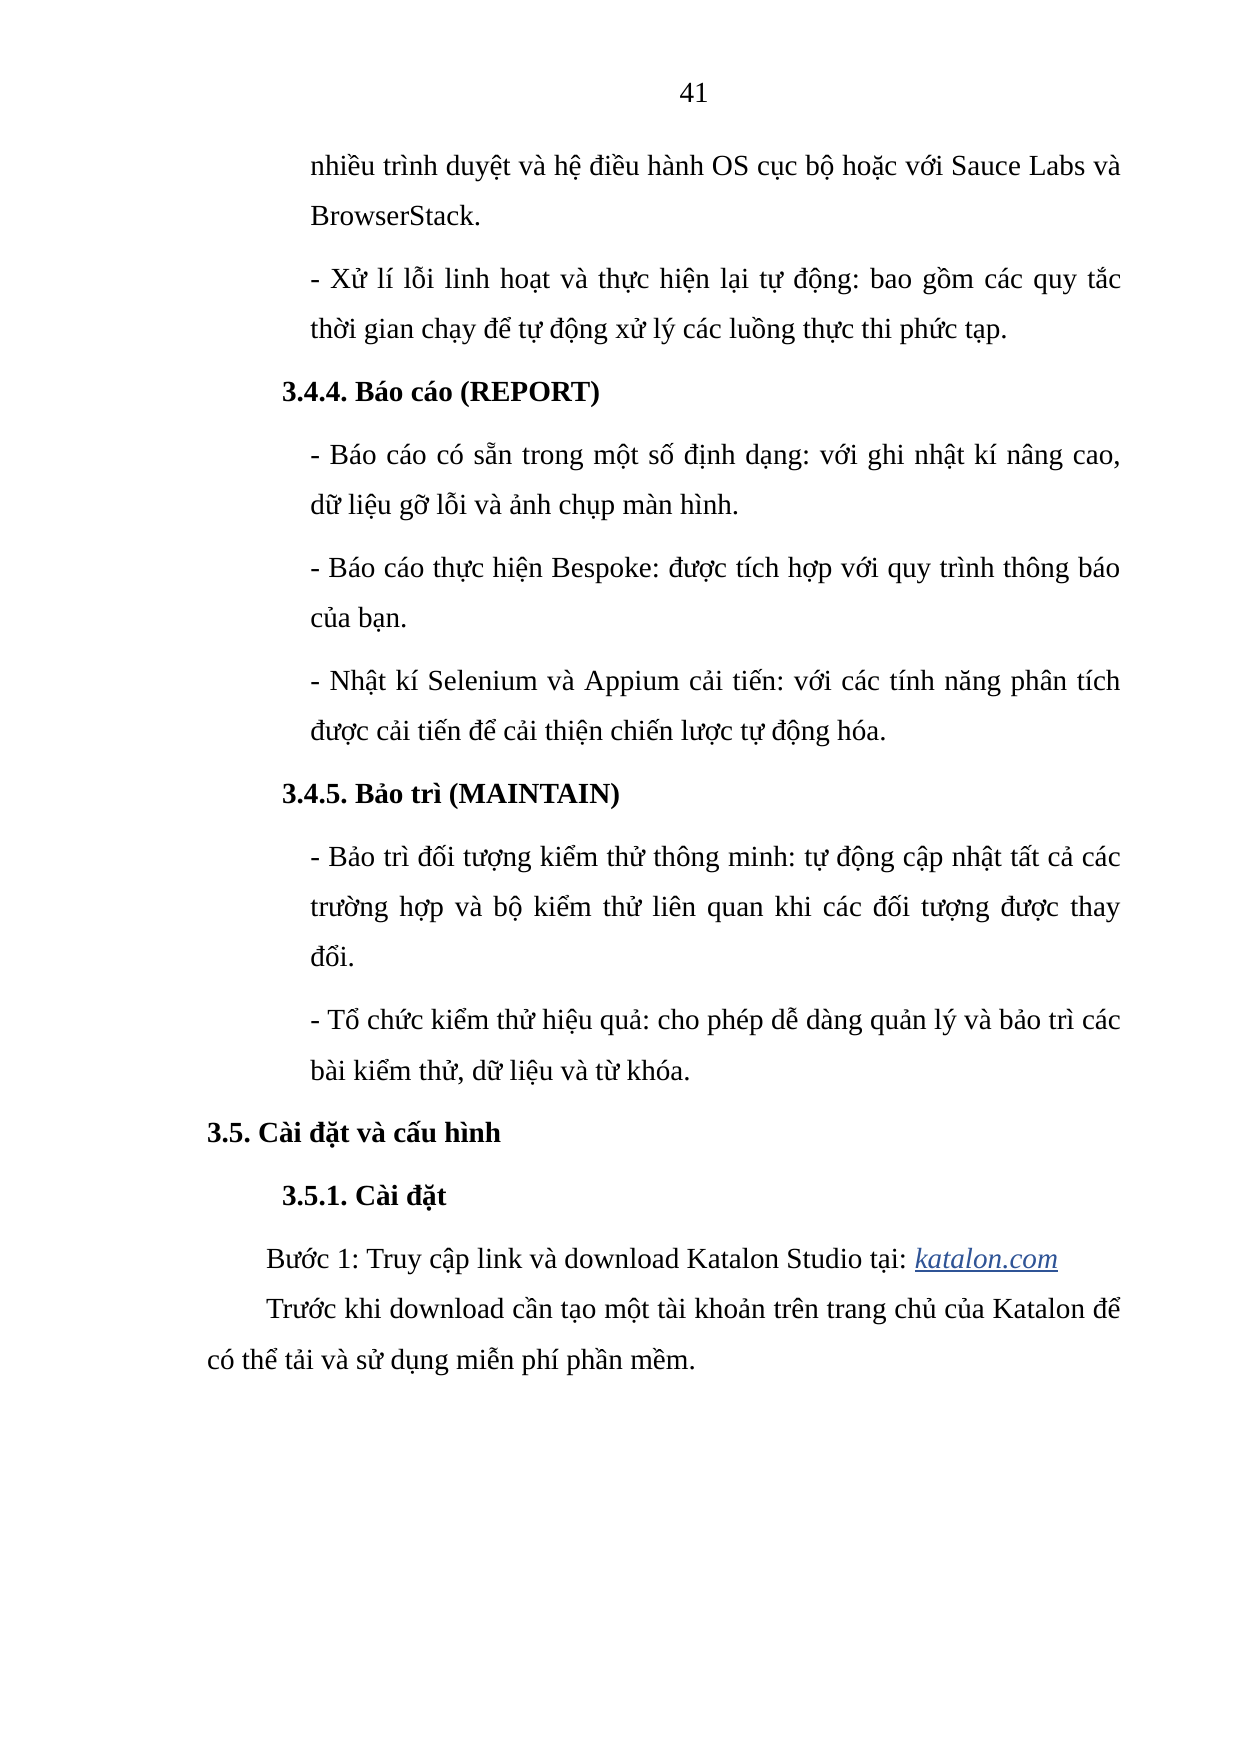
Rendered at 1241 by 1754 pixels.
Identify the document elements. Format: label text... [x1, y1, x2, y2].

subtitle 3.5. Cài đặt và cấu hình [207, 1116, 1122, 1149]
list - Nhật kí Selenium và Appium cải tiến: với các tính năng phân tích được cải tiến để cải thiện chiến lược tự động hóa. [310, 663, 1122, 747]
list - Xử lí lỗi linh hoạt và thực hiện lại tự động: bao gồm các quy tắc thời gian chạy để tự động xử lý các luồng thực thi phức tạp. [310, 261, 1122, 345]
list - Tổ chức kiểm thử hiệu quả: cho phép dễ dàng quản lý và bảo trì các bài kiểm thử, dữ liệu và từ khóa. [310, 1002, 1122, 1086]
list - Bảo trì đối tượng kiểm thử thông minh: tự động cập nhật tất cả các trường hợp và bộ kiểm thử liên quan khi các đối tượng được thay đổi. [310, 839, 1122, 973]
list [310, 148, 1122, 232]
text Bước 1: Truy cập link và download Katalon Studio tại: katalon.com [207, 1241, 1122, 1275]
list - Báo cáo có sẵn trong một số định dạng: với ghi nhật kí nâng cao, dữ liệu gỡ lỗi và ảnh chụp màn hình. [310, 437, 1122, 521]
subtitle 3.4.4. Báo cáo (REPORT) [207, 374, 1122, 407]
text Trước khi download cần tạo một tài khoản trên trang chủ của Katalon để có thể tải và sử dụng miễn phí phần mềm. [207, 1291, 1122, 1375]
subtitle 3.5.1. Cài đặt [207, 1178, 1122, 1212]
subtitle 3.4.5. Bảo trì (MAINTAIN) [207, 776, 1122, 810]
list - Báo cáo thực hiện Bespoke: được tích hợp với quy trình thông báo của bạn. [310, 550, 1122, 634]
